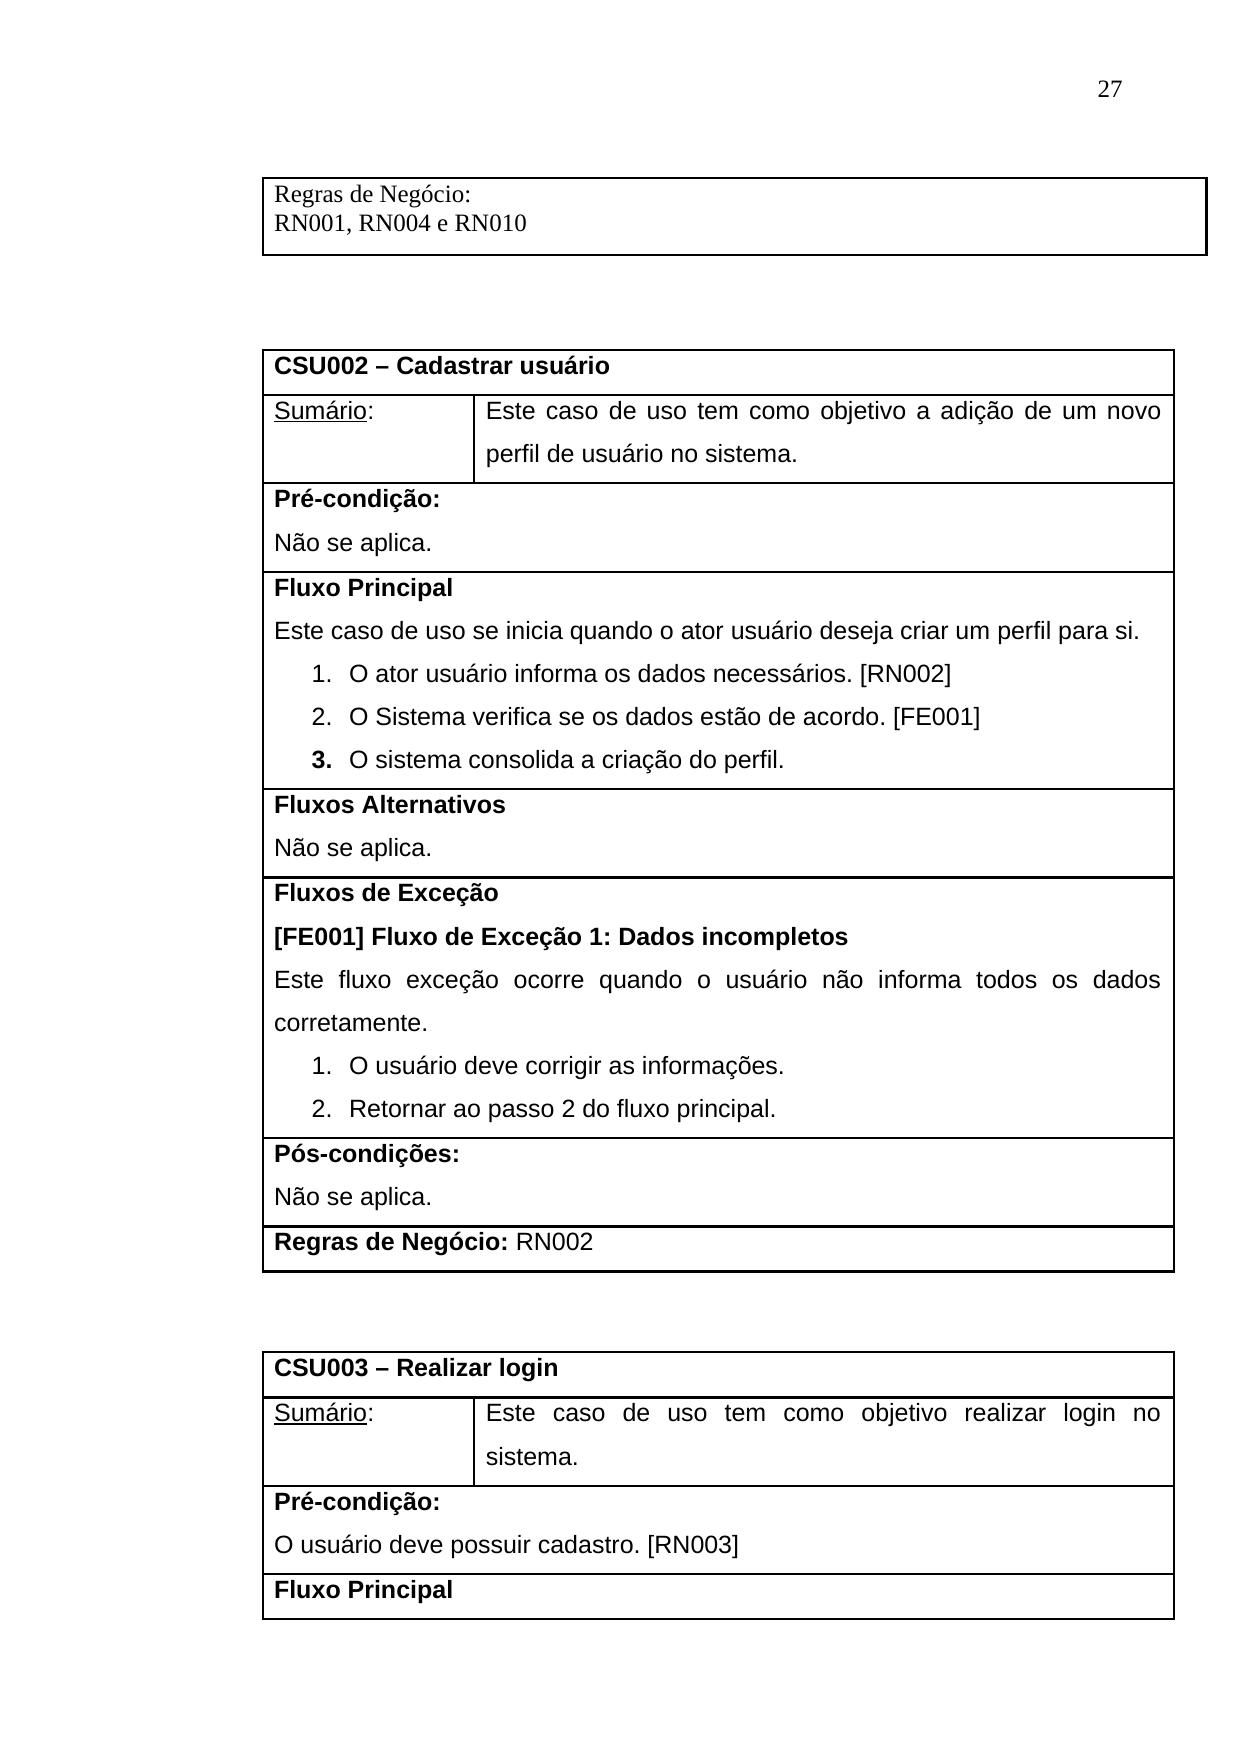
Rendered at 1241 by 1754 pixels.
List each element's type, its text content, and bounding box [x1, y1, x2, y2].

table_cell Pré-condição: O usuário deve possuir cadastro. [RN003] [264, 1487, 1173, 1573]
table_header CSU002 – Cadastrar usuário [264, 351, 1173, 394]
table_header CSU003 – Realizar login [264, 1353, 1173, 1396]
table_cell Pré-condição: Não se aplica. [264, 484, 1173, 571]
table_cell Fluxo Principal Este caso de uso se inicia quando o ator usuário deseja criar um perfil para si. O ator usuário informa os dados necessários. [RN002] O Sistema verifica se os dados estão de acordo. [FE001] O sistema consolida a criação do perfil. [264, 573, 1173, 788]
table_cell Pós-condições: Não se aplica. [264, 1139, 1173, 1225]
table_cell Este caso de uso tem como objetivo a adição de um novo perfil de usuário no sistema. [475, 396, 1173, 482]
table_cell Sumário: [264, 396, 473, 482]
table_cell Sumário: [264, 1399, 473, 1484]
table_cell Este caso de uso tem como objetivo realizar login no sistema. [475, 1399, 1173, 1484]
table_cell Regras de Negócio: RN001, RN004 e RN010 [264, 179, 1205, 254]
table_cell Fluxos Alternativos Não se aplica. [264, 790, 1173, 876]
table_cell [264, 1575, 1173, 1618]
table_cell Fluxos de Exceção [FE001] Fluxo de Exceção 1: Dados incompletos Este fluxo exceção ocorre quando o usuário não informa todos os dados corretamente. O usuário deve corrigir as informações. Retornar ao passo 2 do fluxo principal. [264, 879, 1173, 1137]
table_cell Regras de Negócio: RN002 [264, 1228, 1173, 1270]
